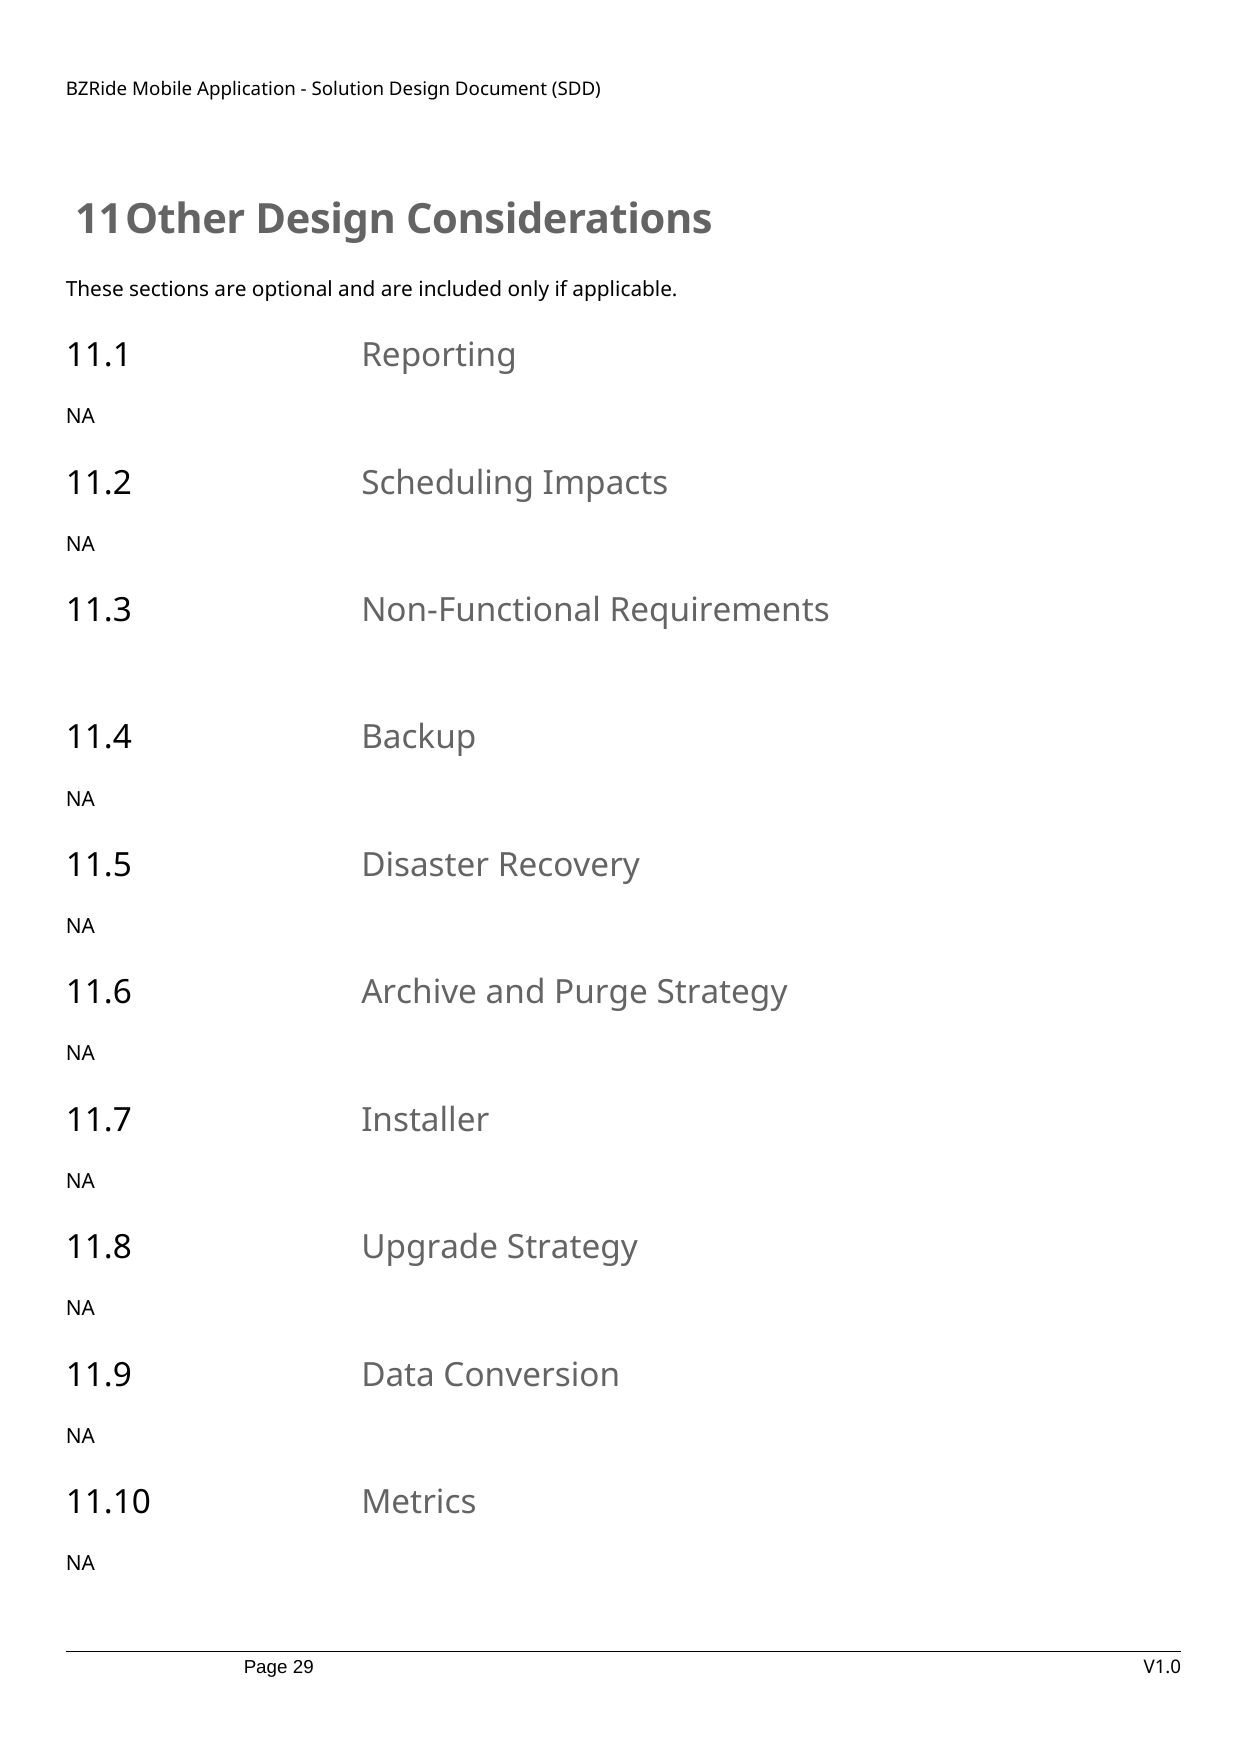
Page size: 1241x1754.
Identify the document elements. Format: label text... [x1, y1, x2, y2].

subtitle Archive and Purge Strategy [66, 964, 1181, 1013]
subtitle Other Design Considerations [75, 187, 1181, 245]
text NA [66, 529, 1181, 557]
subtitle Non-Functional Requirements [66, 582, 1181, 631]
subtitle Disaster Recovery [66, 837, 1181, 886]
text NA [66, 402, 1181, 430]
subtitle Metrics [66, 1474, 1181, 1523]
subtitle Reporting [66, 328, 1181, 377]
text NA [66, 911, 1181, 939]
subtitle Backup [66, 710, 1181, 759]
text These sections are optional and are included only if applicable. [66, 273, 1181, 303]
subtitle Scheduling Impacts [66, 455, 1181, 504]
text NA [66, 1166, 1181, 1194]
subtitle Installer [66, 1092, 1181, 1141]
text NA [66, 784, 1181, 812]
subtitle Upgrade Strategy [66, 1219, 1181, 1268]
text NA [66, 1038, 1181, 1067]
text NA [66, 1421, 1181, 1449]
text NA [66, 1548, 1181, 1577]
subtitle Data Conversion [66, 1347, 1181, 1396]
text NA [66, 1293, 1181, 1322]
